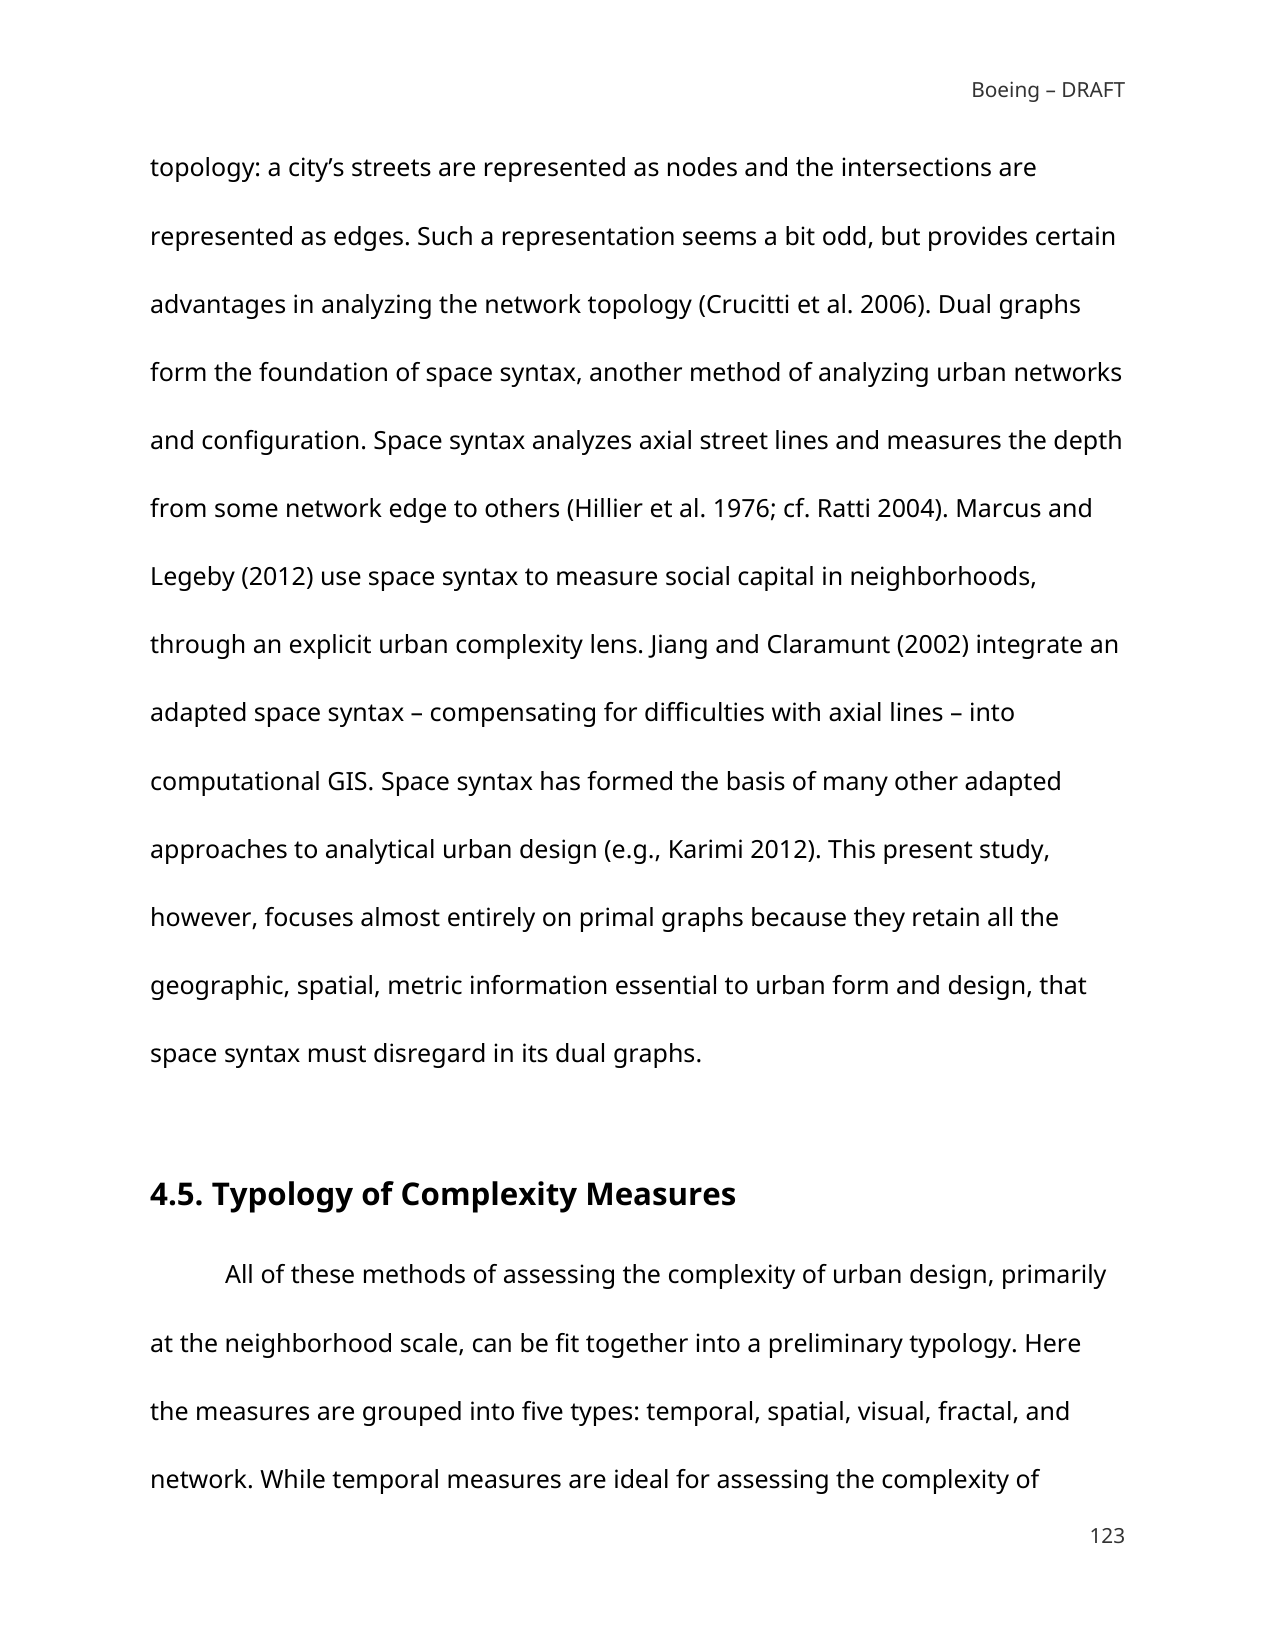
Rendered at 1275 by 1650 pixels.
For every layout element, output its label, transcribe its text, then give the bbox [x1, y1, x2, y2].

subtitle Typology of Complexity Measures [150, 1172, 1125, 1214]
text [150, 150, 1125, 1070]
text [150, 1257, 1125, 1496]
